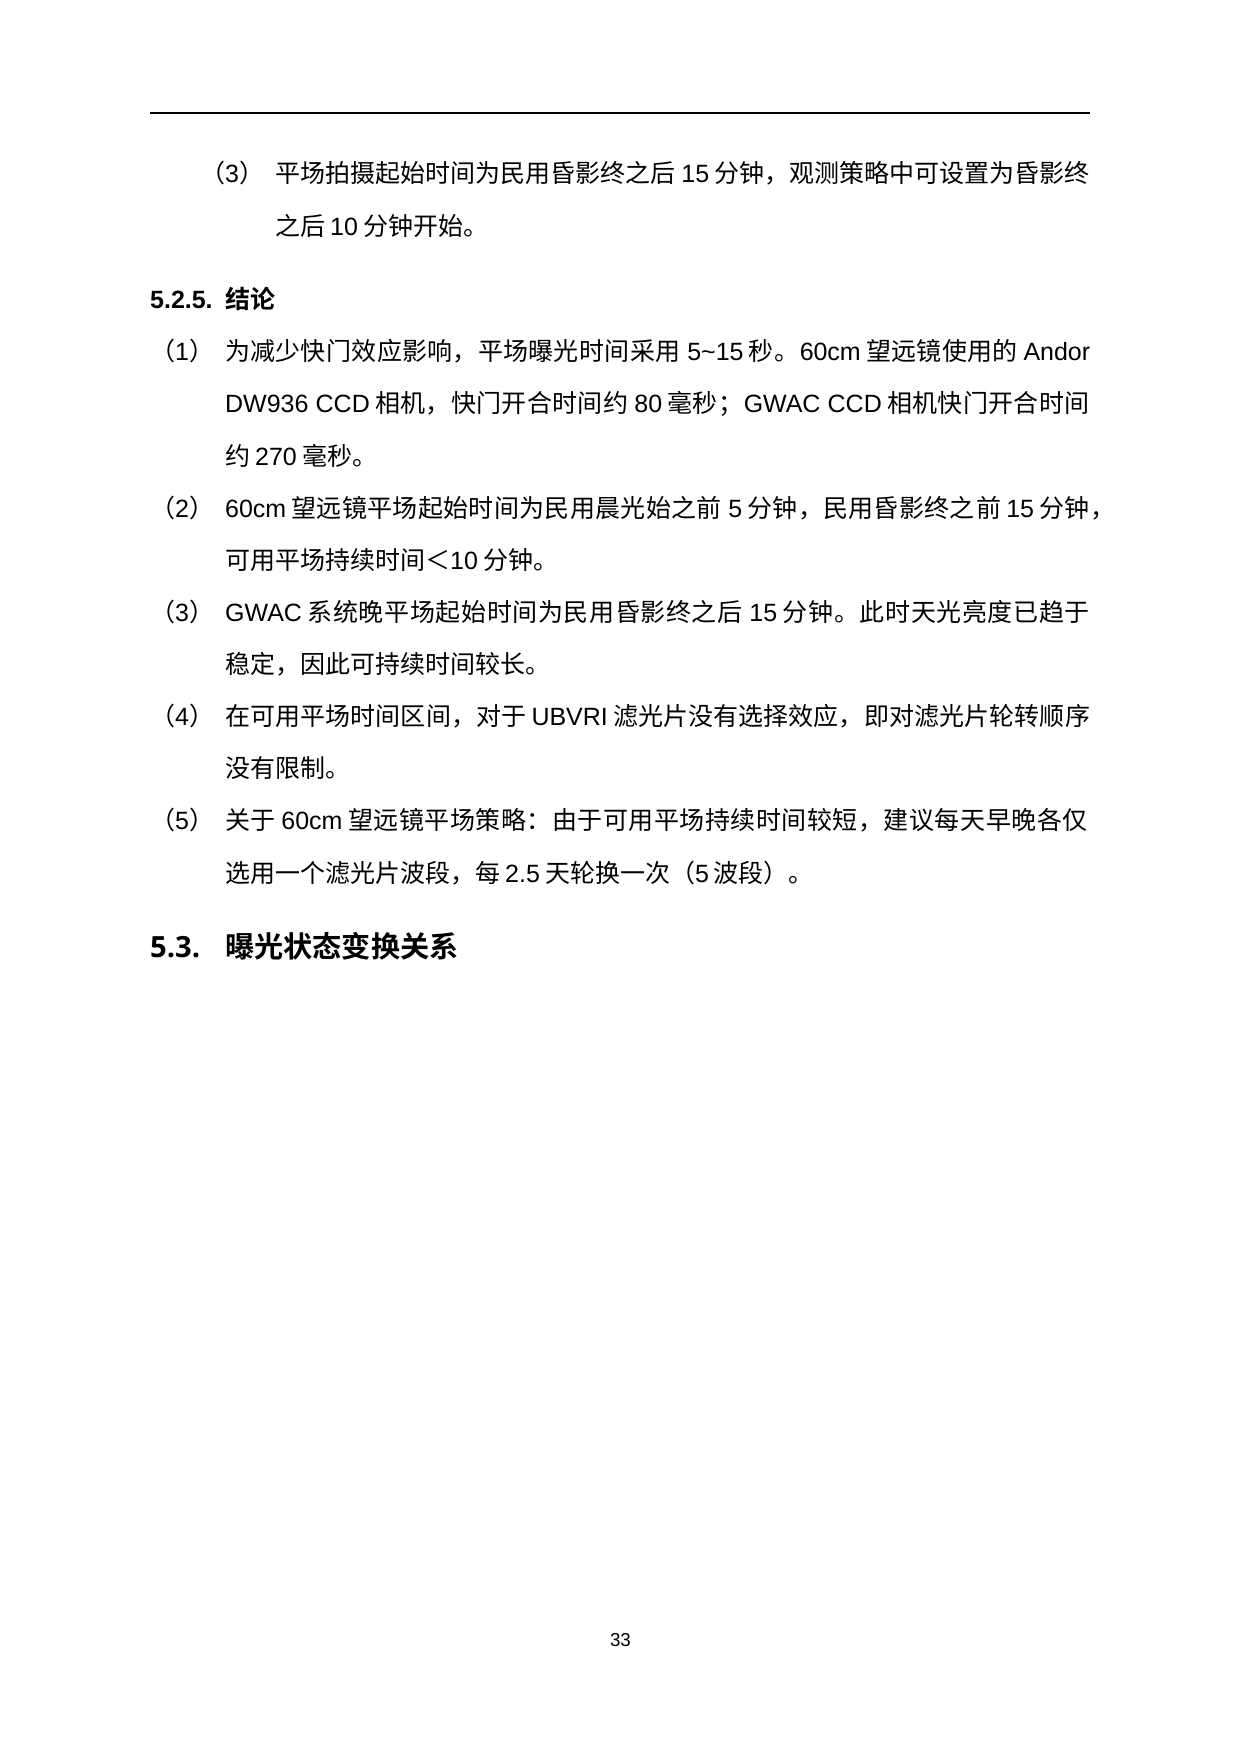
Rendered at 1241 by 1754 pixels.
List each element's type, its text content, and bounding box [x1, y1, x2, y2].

subtitle 曝光状态变换关系 [150, 922, 1090, 966]
list 为减少快门效应影响，平场曝光时间采用5~15秒。60cm望远镜使用的Andor DW936 CCD相机，快门开合时间约80毫秒；GWAC CCD相机快门开合时间约270毫秒。 [150, 327, 1090, 477]
list 平场拍摄起始时间为民用昏影终之后15分钟，观测策略中可设置为昏影终之后10分钟开始。 [200, 150, 1090, 247]
list 在可用平场时间区间，对于UBVRI滤光片没有选择效应，即对滤光片轮转顺序没有限制。 [150, 692, 1090, 789]
list GWAC系统晚平场起始时间为民用昏影终之后15分钟。此时天光亮度已趋于稳定，因此可持续时间较长。 [150, 588, 1090, 685]
list 60cm望远镜平场起始时间为民用晨光始之前5分钟，民用昏影终之前15分钟，可用平场持续时间＜10分钟。 [150, 484, 1090, 581]
list 关于60cm望远镜平场策略：由于可用平场持续时间较短，建议每天早晚各仅选用一个滤光片波段，每2.5天轮换一次（5波段）。 [150, 796, 1090, 893]
subtitle 结论 [150, 276, 1090, 320]
